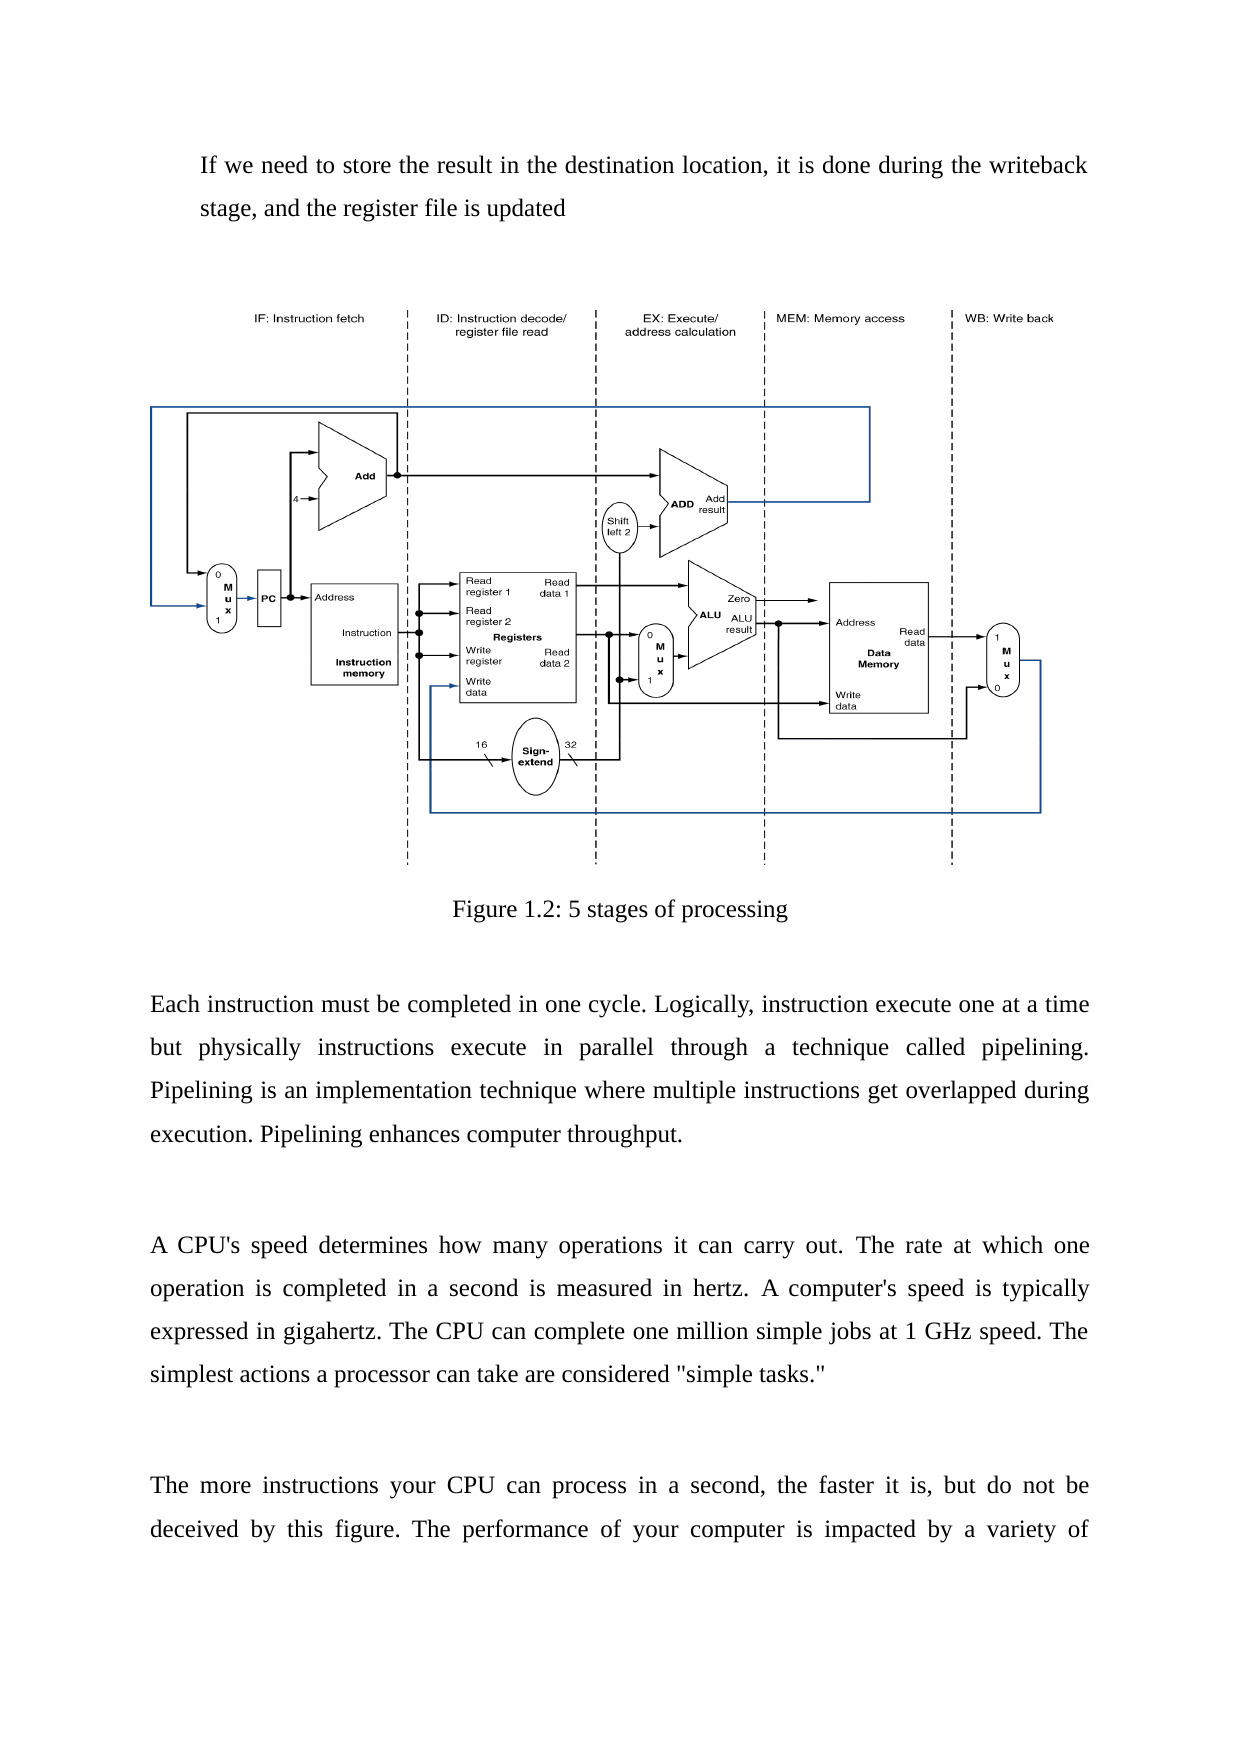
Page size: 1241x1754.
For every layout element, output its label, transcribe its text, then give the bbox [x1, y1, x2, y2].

text If we need to store the result in the destination location, it is done during the writeback stage, and the register file is updated [200, 150, 1090, 222]
picture [150, 310, 1054, 865]
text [150, 1471, 1090, 1542]
text Each instruction must be completed in one cycle. Logically, instruction execute one at a time but physically instructions execute in parallel through a technique called pipelining. Pipelining is an implementation technique where multiple instructions get overlapped during execution. Pipelining enhances computer throughput. [150, 989, 1090, 1147]
text A CPU's speed determines how many operations it can carry out. The rate at which one operation is completed in a second is measured in hertz. A computer's speed is typically expressed in gigahertz. The CPU can complete one million simple jobs at 1 GHz speed. The simplest actions a processor can take are considered "simple tasks." [150, 1230, 1090, 1388]
text Figure 1.2: 5 stages of processing [150, 894, 1090, 923]
